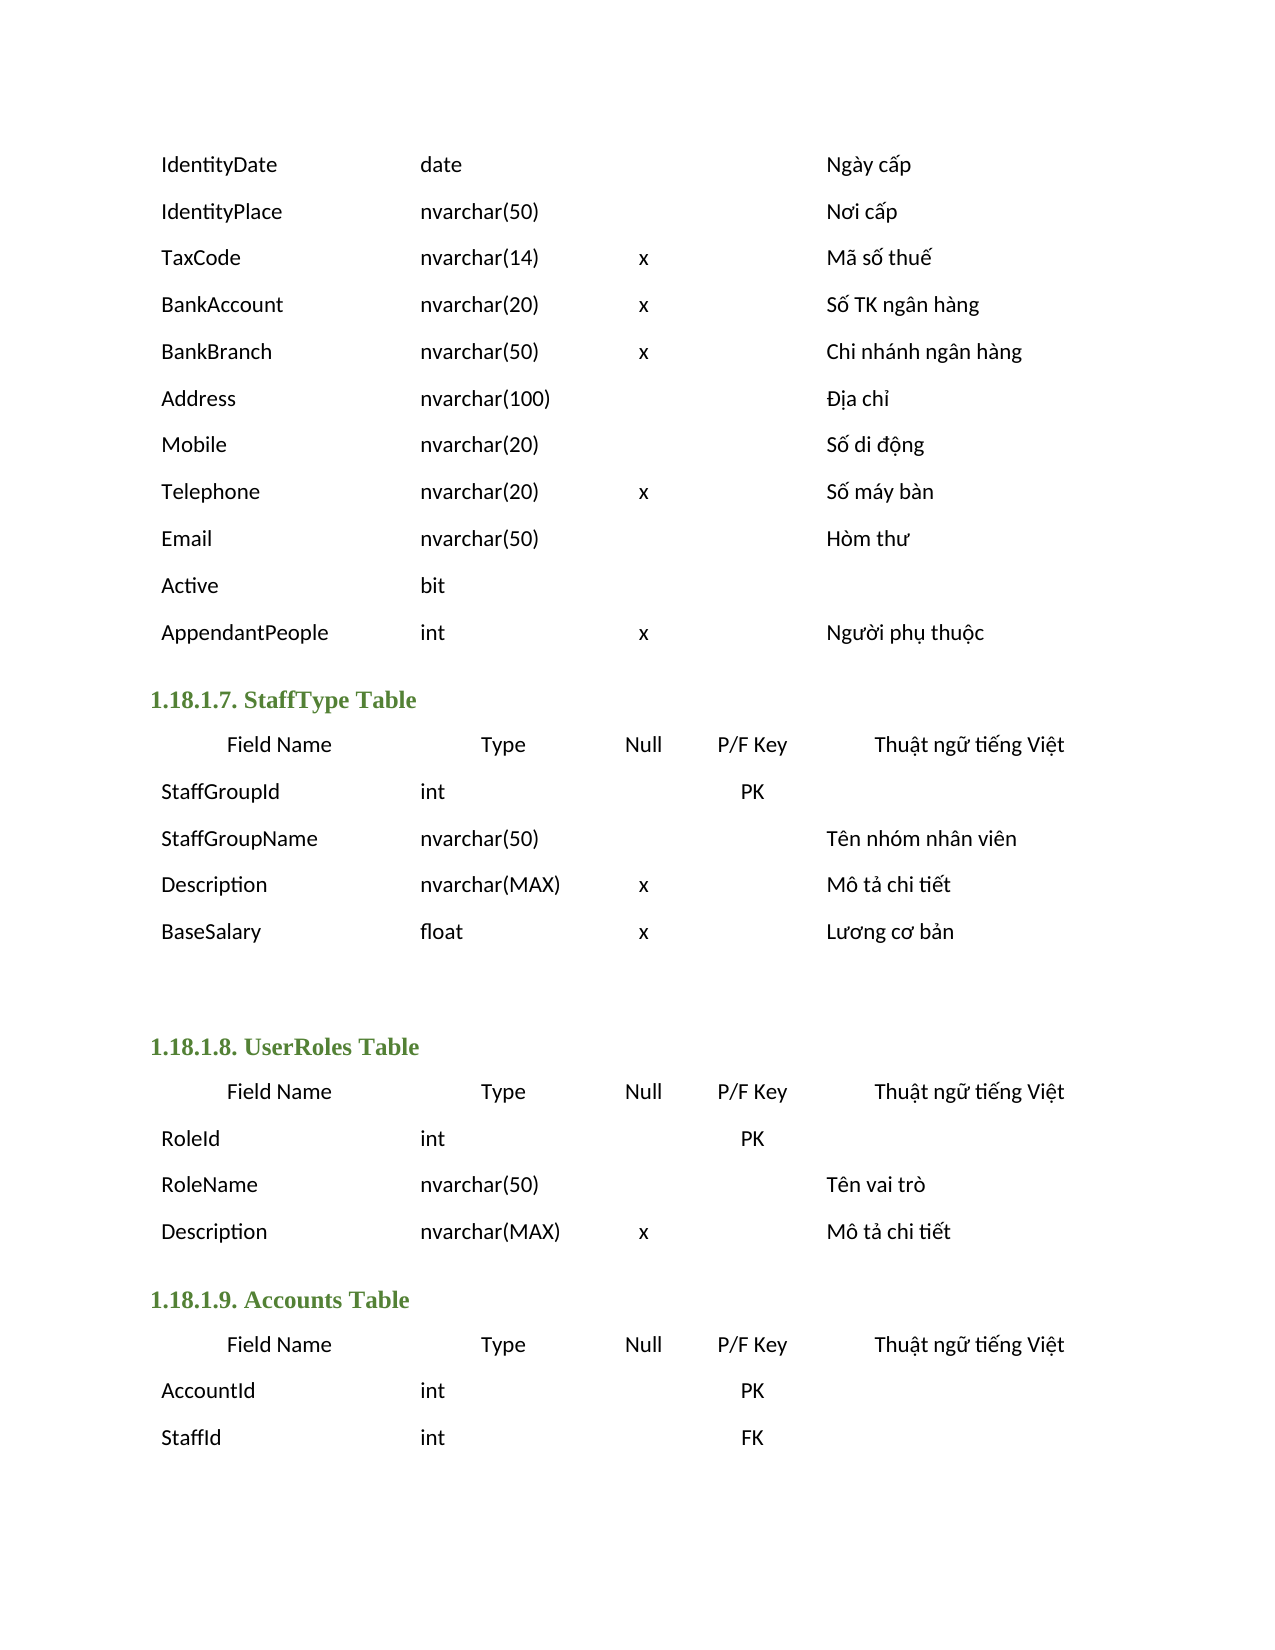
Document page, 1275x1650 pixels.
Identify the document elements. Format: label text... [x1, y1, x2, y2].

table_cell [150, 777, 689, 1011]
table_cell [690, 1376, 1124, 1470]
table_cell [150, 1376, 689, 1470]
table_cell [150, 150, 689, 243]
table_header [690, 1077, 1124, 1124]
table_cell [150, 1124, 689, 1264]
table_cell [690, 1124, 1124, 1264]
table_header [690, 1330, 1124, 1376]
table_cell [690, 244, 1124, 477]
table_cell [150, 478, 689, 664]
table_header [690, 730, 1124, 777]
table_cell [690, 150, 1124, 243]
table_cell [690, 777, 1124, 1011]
subtitle StaffType Table [150, 685, 1125, 714]
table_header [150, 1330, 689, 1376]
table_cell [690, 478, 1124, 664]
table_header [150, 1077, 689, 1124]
subtitle Accounts Table [150, 1285, 1125, 1313]
subtitle UserRoles Table [150, 1032, 1125, 1061]
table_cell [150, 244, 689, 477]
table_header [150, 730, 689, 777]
